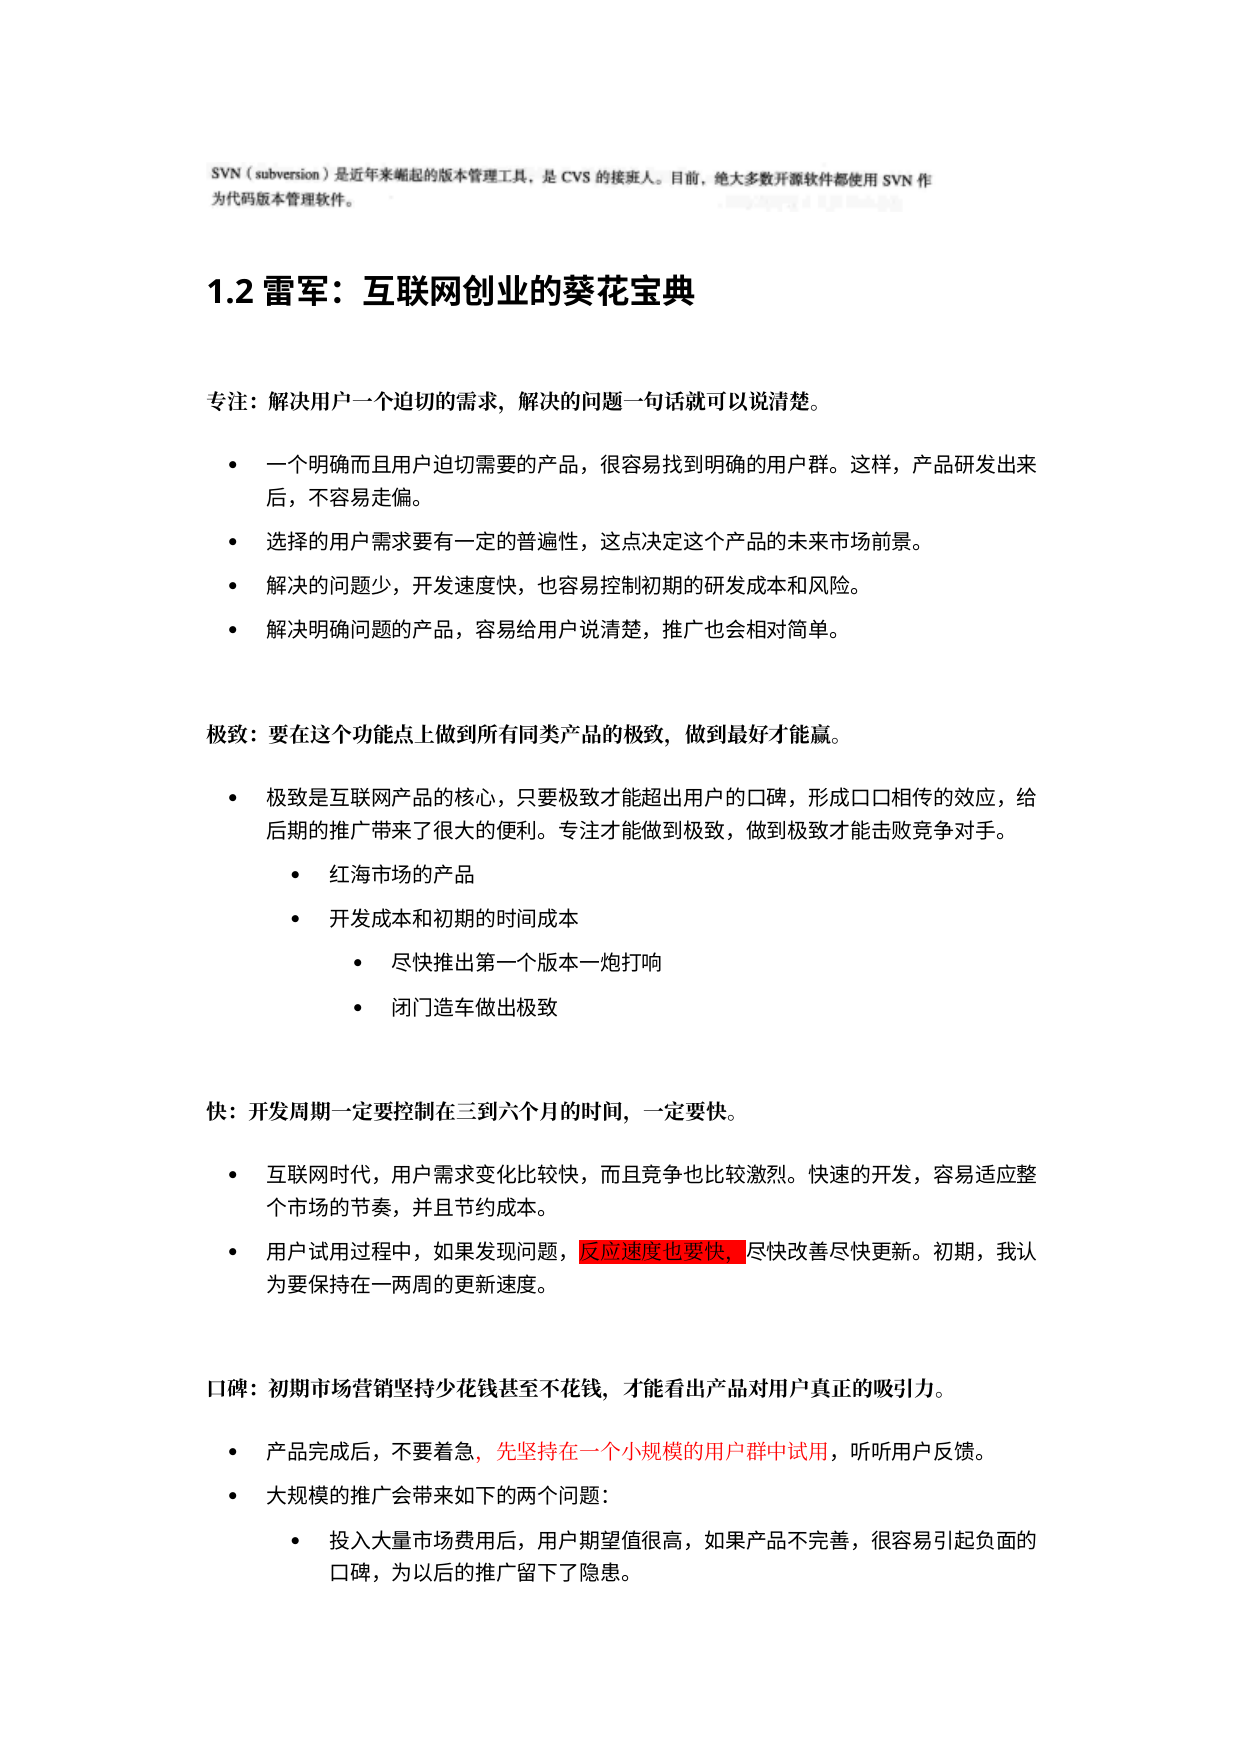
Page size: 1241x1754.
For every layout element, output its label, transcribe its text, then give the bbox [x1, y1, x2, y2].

list 一个明确而且用户迫切需要的产品，很容易找到明确的用户群。这样，产品研发出来后，不容易走偏。 [229, 447, 1053, 512]
text 极致：要在这个功能点上做到所有同类产品的极致，做到最好才能赢。 [206, 718, 1053, 751]
picture [206, 162, 938, 212]
text 快：开发周期一定要控制在三到六个月的时间，一定要快。 [206, 1096, 1053, 1128]
list 解决明确问题的产品，容易给用户说清楚，推广也会相对简单。 [229, 613, 1053, 645]
list 大规模的推广会带来如下的两个问题： [229, 1478, 1053, 1511]
list 互联网时代，用户需求变化比较快，而且竞争也比较激烈。快速的开发，容易适应整个市场的节奏，并且节约成本。 [229, 1157, 1053, 1222]
text 雷军：互联网创业的葵花宝典 [206, 256, 1053, 321]
text 口碑：初期市场营销坚持少花钱甚至不花钱，才能看出产品对用户真正的吸引力。 [206, 1373, 1053, 1405]
list 红海市场的产品 [292, 857, 1053, 889]
list 开发成本和初期的时间成本 [292, 901, 1053, 934]
list 选择的用户需求要有一定的普遍性，这点决定这个产品的未来市场前景。 [229, 524, 1053, 557]
text 专注：解决用户一个迫切的需求，解决的问题一句话就可以说清楚。 [206, 386, 1053, 418]
list 投入大量市场费用后，用户期望值很高，如果产品不完善，很容易引起负面的口碑，为以后的推广留下了隐患。 [292, 1523, 1053, 1588]
list 解决的问题少，开发速度快，也容易控制初期的研发成本和风险。 [229, 568, 1053, 601]
list 闭门造车做出极致 [354, 990, 1053, 1022]
list 用户试用过程中，如果发现问题，反应速度也要快，尽快改善尽快更新。初期，我认为要保持在一两周的更新速度。 [229, 1234, 1053, 1299]
list 尽快推出第一个版本一炮打响 [354, 946, 1053, 978]
list 极致是互联网产品的核心，只要极致才能超出用户的口碑，形成口口相传的效应，给后期的推广带来了很大的便利。专注才能做到极致，做到极致才能击败竞争对手。 [229, 780, 1053, 845]
list 产品完成后，不要着急，先坚持在一个小规模的用户群中试用，听听用户反馈。 [229, 1434, 1053, 1467]
